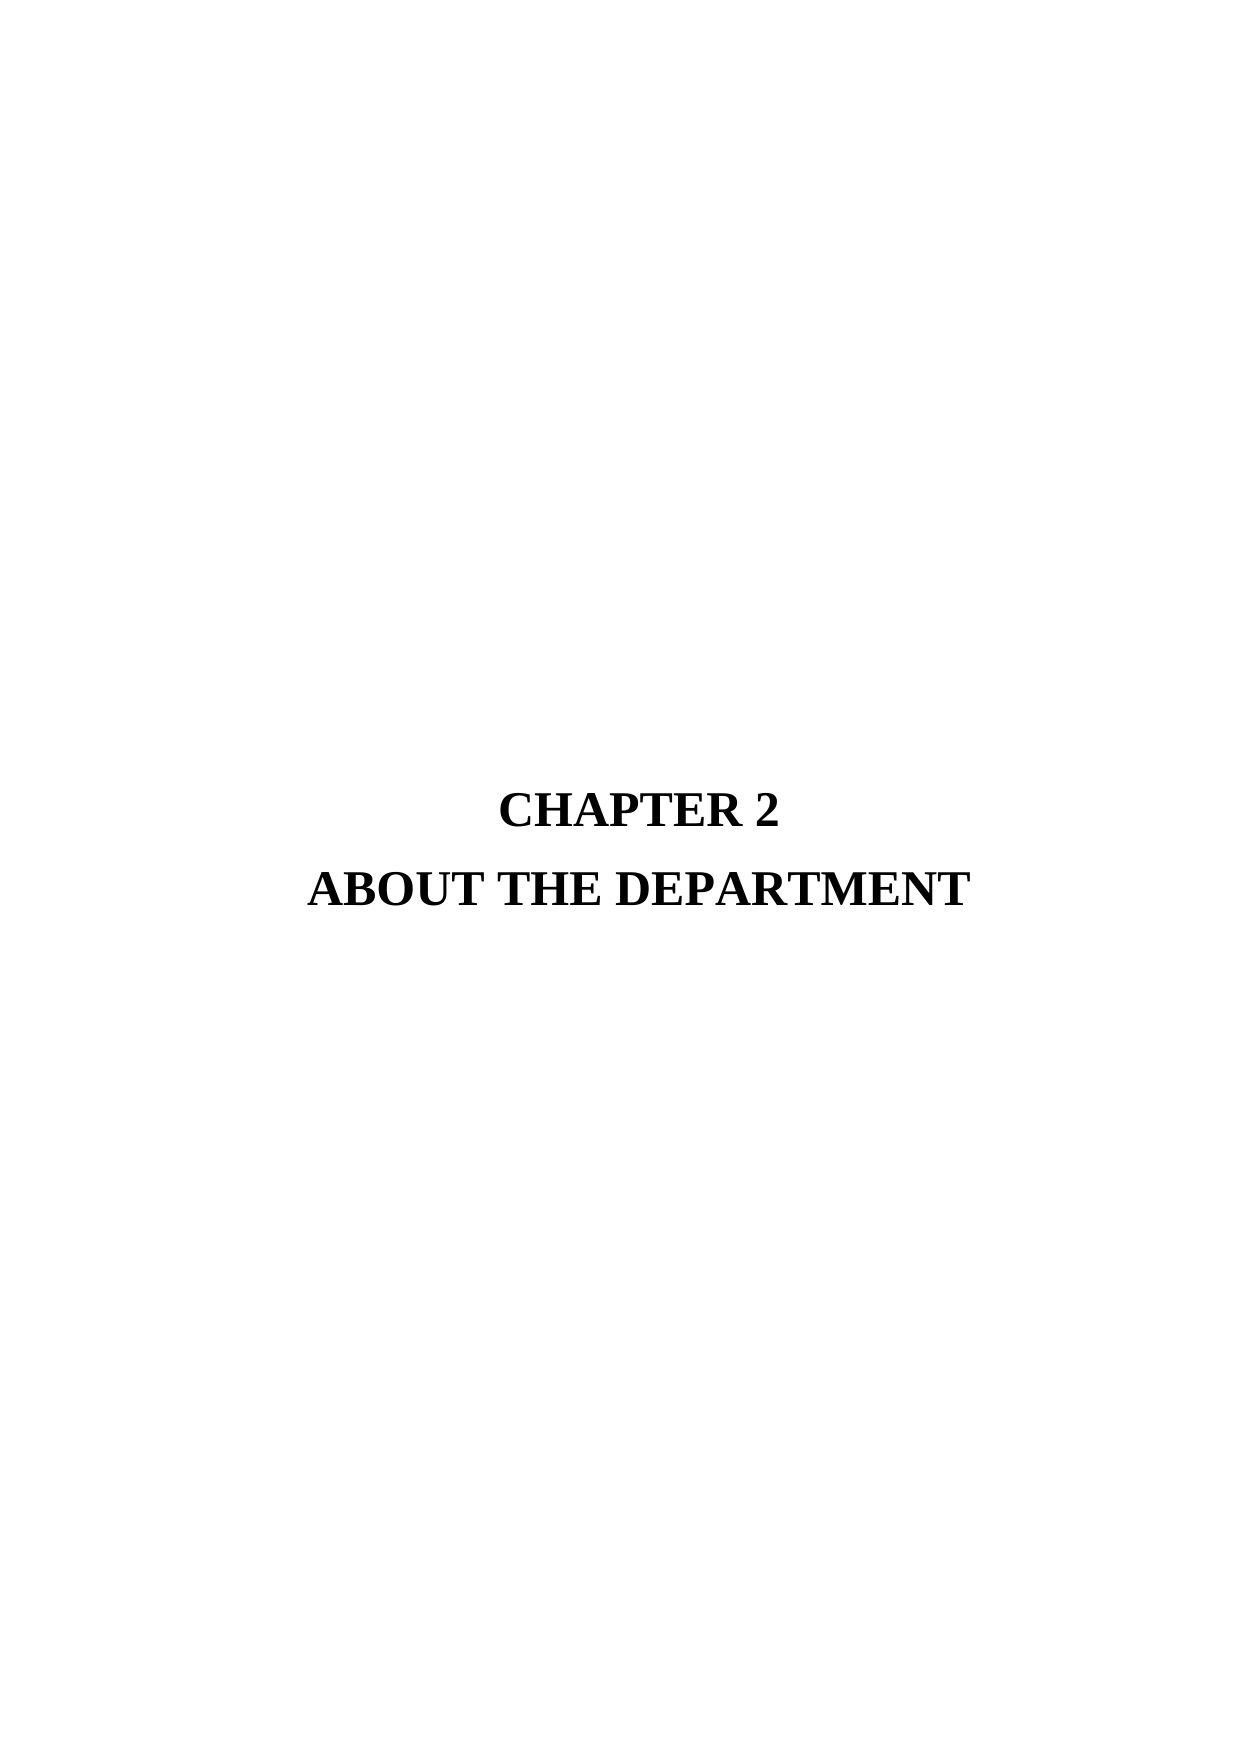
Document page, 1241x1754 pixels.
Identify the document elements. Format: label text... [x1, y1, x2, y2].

text CHAPTER 2 [187, 780, 1090, 837]
text ABOUT THE DEPARTMENT [187, 859, 1090, 916]
